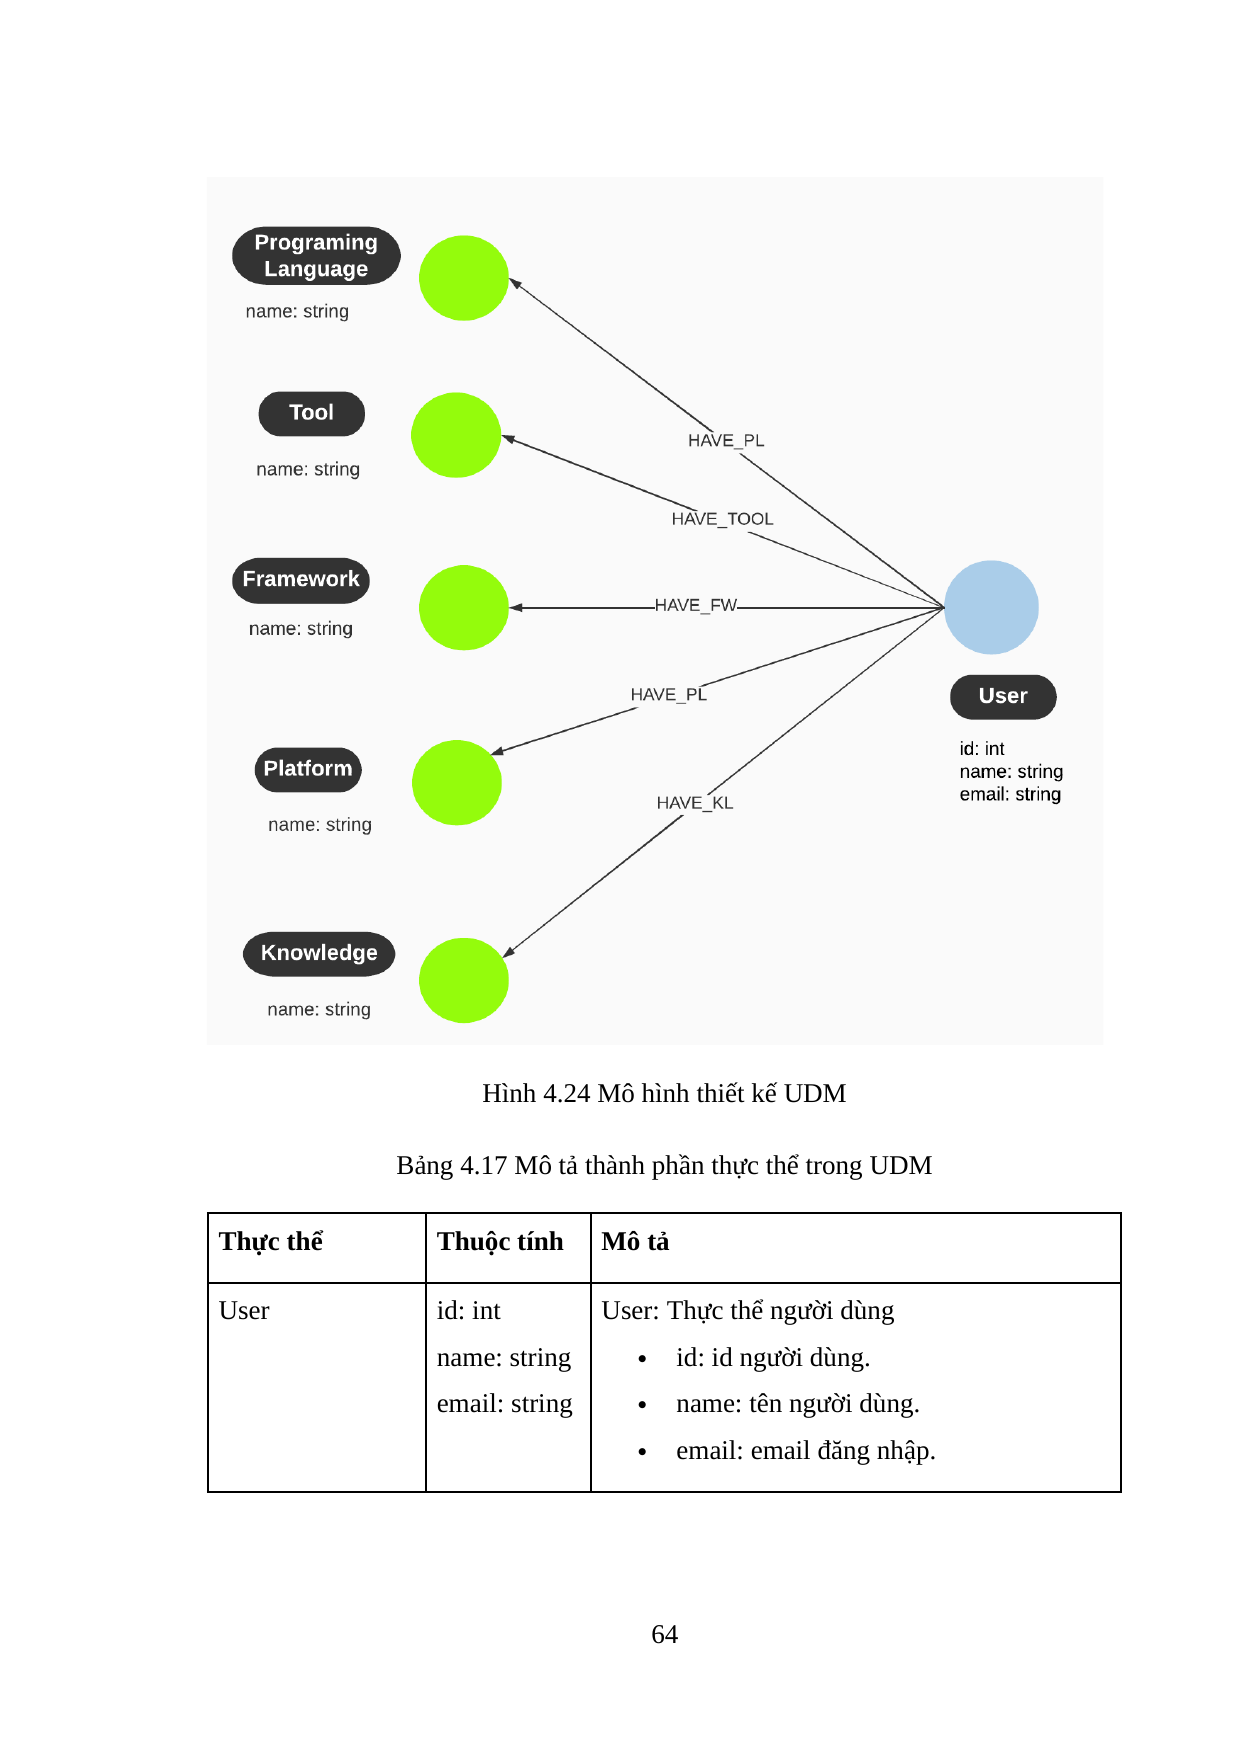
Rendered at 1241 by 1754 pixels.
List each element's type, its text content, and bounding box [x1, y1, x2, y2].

table_cell User: Thực thể người dùng id: id người dùng. name: tên người dùng. email: email đăng nhập. [592, 1284, 1120, 1491]
table_cell User [209, 1284, 425, 1491]
table_header Thực thể [209, 1214, 425, 1282]
picture [206, 177, 1104, 1045]
table_cell id: int name: string email: string [427, 1284, 590, 1491]
table_header Thuộc tính [427, 1214, 590, 1282]
table_header Mô tả [592, 1214, 1120, 1282]
